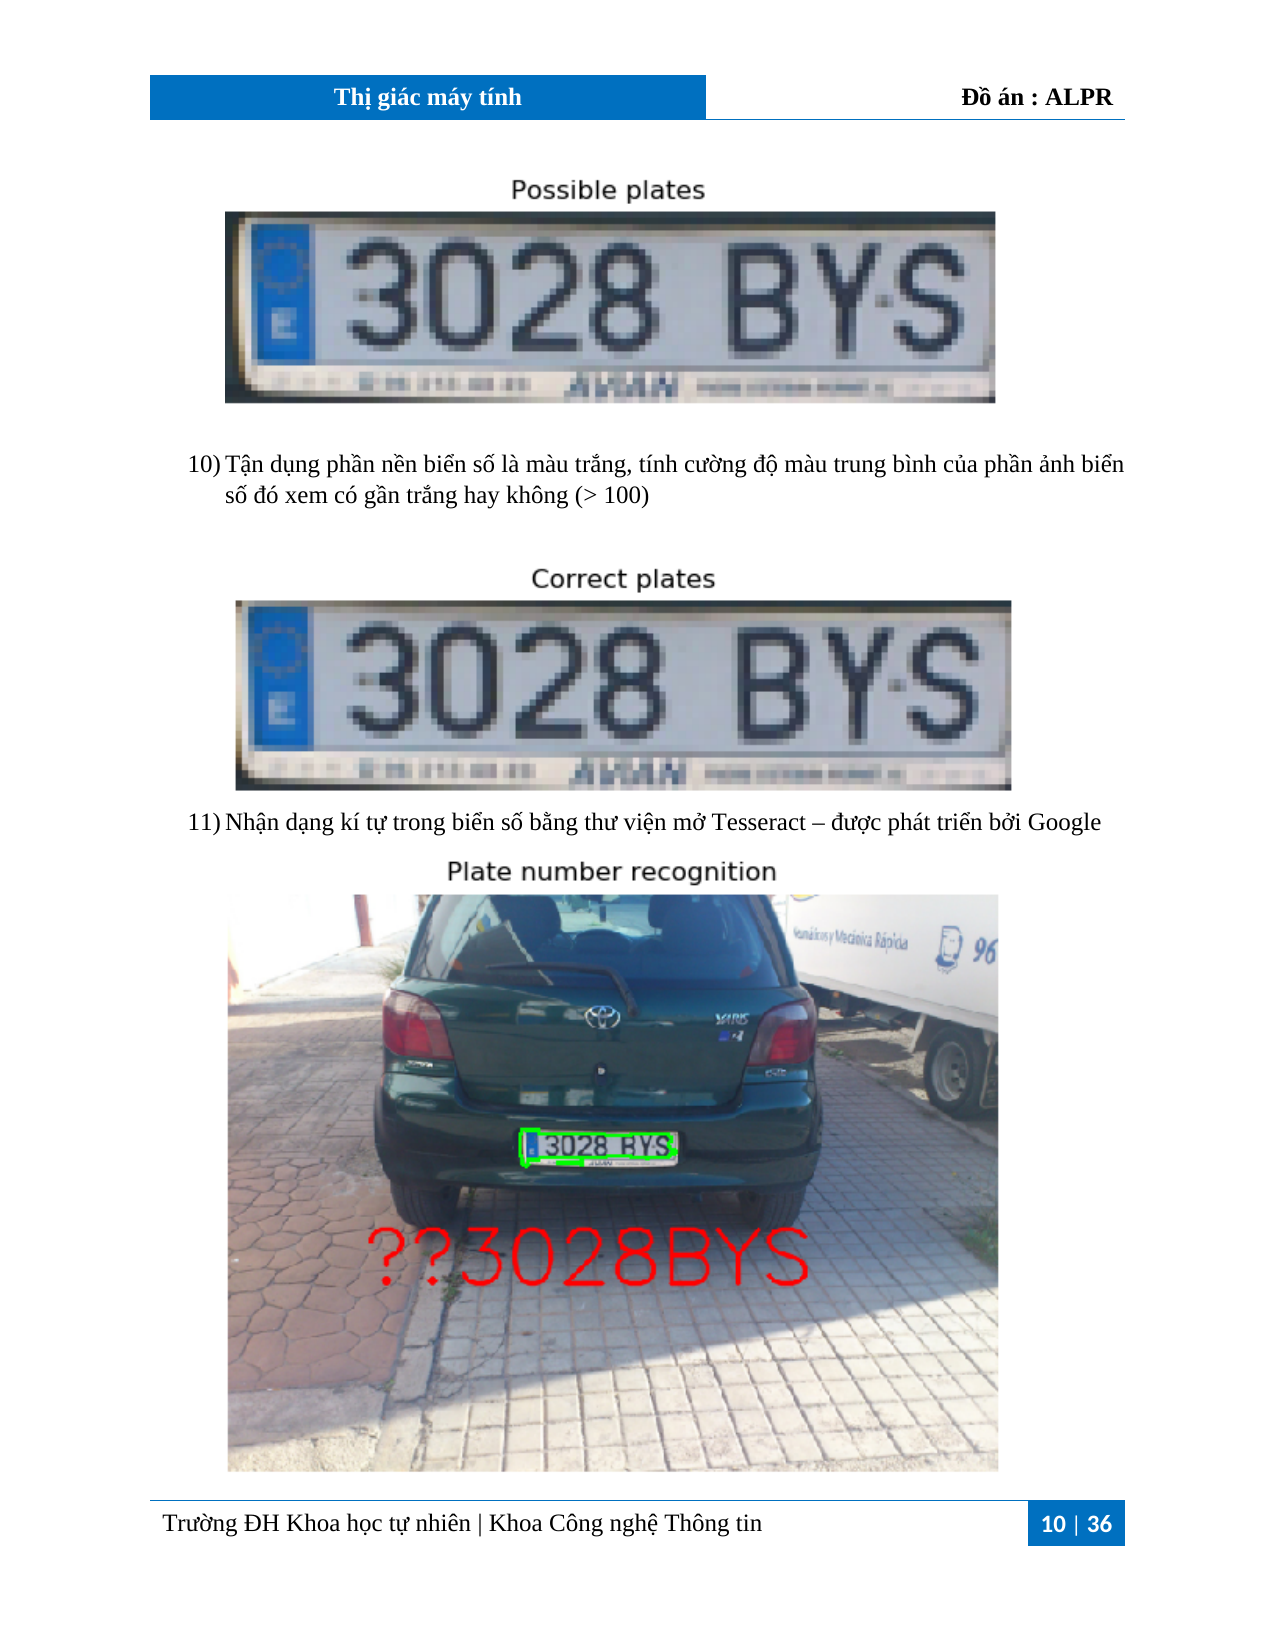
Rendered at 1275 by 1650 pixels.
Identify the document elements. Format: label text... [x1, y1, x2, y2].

list Nhận dạng kí tự trong biển số bằng thư viện mở Tesseract – được phát triển bởi Google [187, 807, 1125, 835]
picture [225, 837, 1011, 1483]
picture [225, 542, 1021, 805]
picture [225, 150, 1005, 416]
list Tận dụng phần nền biển số là màu trắng, tính cường độ màu trung bình của phần ảnh biển số đó xem có gần trắng hay không (> 100) [187, 449, 1125, 509]
